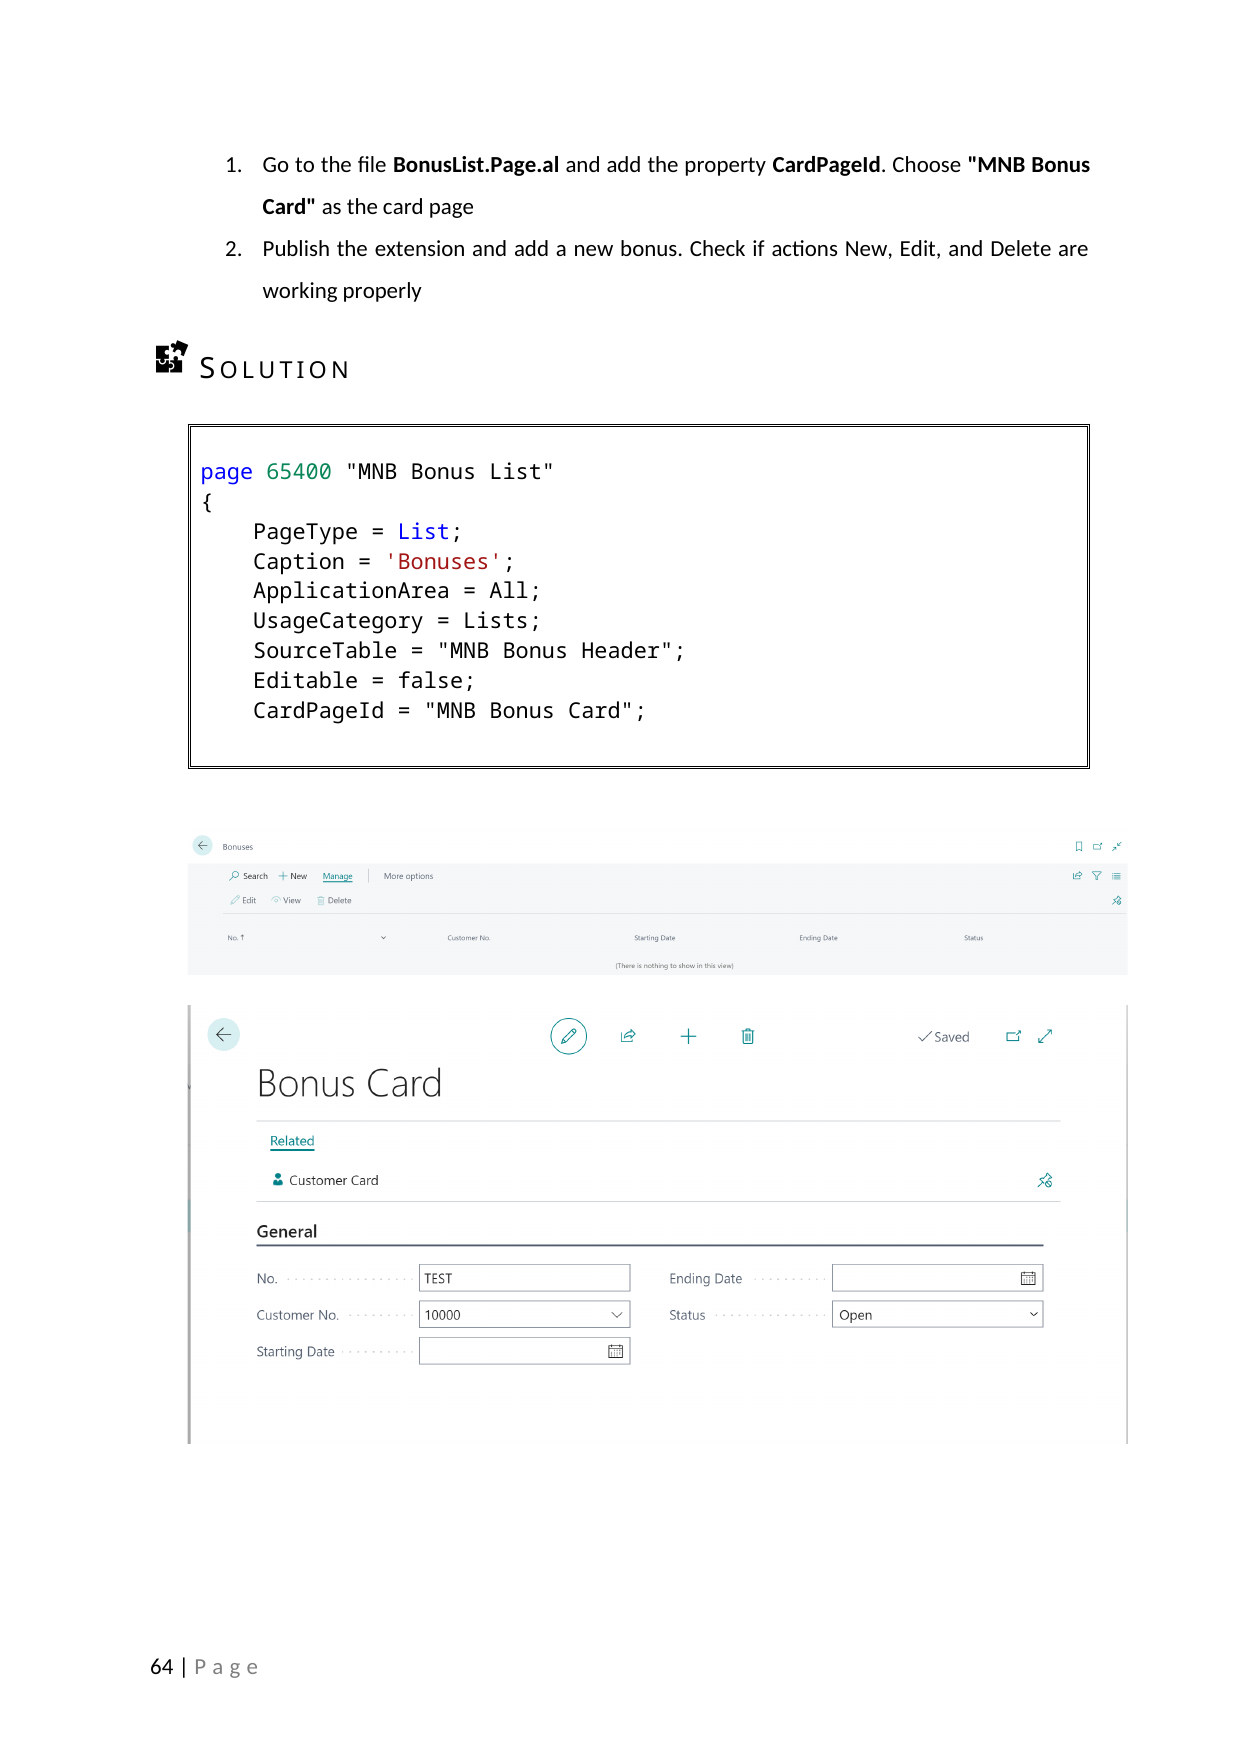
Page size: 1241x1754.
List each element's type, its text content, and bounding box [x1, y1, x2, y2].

table_header page 65400 "MNB Bonus List" { PageType = List; Caption = 'Bonuses'; ApplicationArea = All; UsageCategory = Lists; SourceTable = "MNB Bonus Header"; Editable = false; CardPageId = "MNB Bonus Card"; [191, 427, 1087, 766]
picture [187, 827, 1128, 975]
picture [187, 1005, 1128, 1444]
list Publish the extension and add a new bonus. Check if actions New, Edit, and Delete are working properly [225, 234, 1090, 304]
list Go to the file BonusList.Page.al and add the property CardPageId. Choose "MNB Bonus Card" as the card page [225, 150, 1090, 220]
picture [150, 334, 194, 379]
text Solution [150, 334, 1090, 387]
